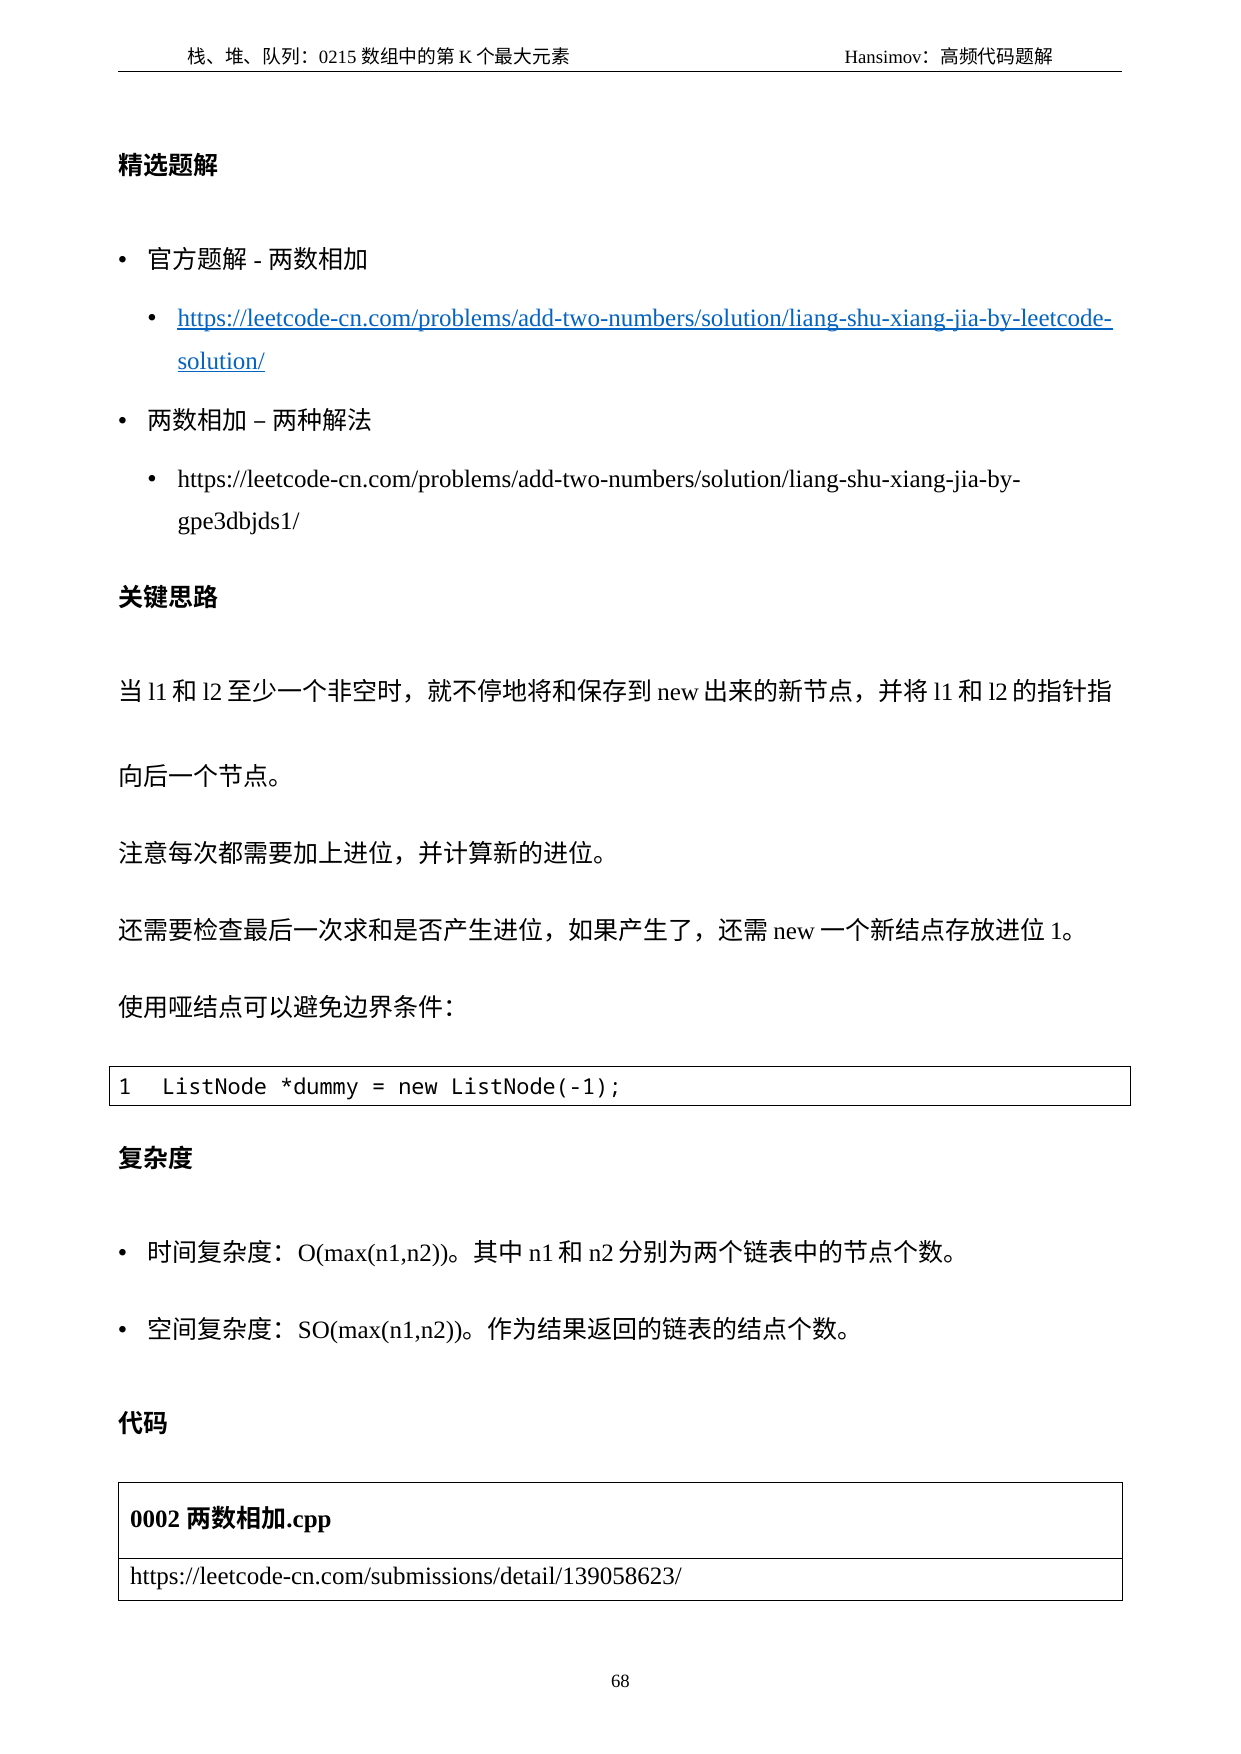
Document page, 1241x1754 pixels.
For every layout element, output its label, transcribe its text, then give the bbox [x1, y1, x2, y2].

subtitle 代码 [118, 1388, 1097, 1456]
table_cell https://leetcode-cn.com/submissions/detail/139058623/ [119, 1559, 1122, 1600]
subtitle 复杂度 [118, 1123, 1097, 1191]
text 当l1和l2至少一个非空时，就不停地将和保存到new出来的新节点，并将l1和l2的指针指向后一个节点。 [118, 656, 1122, 809]
table_header 0002 两数相加.cpp [119, 1483, 1122, 1558]
text 时间复杂度：O(max(n1,n2))。其中n1和n2分别为两个链表中的节点个数。 [118, 1217, 1122, 1285]
text https://leetcode-cn.com/problems/add-two-numbers/solution/liang-shu-xiang-jia-by-leetcode-solution/ [148, 301, 1122, 377]
text 空间复杂度：SO(max(n1,n2))。作为结果返回的链表的结点个数。 [118, 1294, 1122, 1362]
text https://leetcode-cn.com/problems/add-two-numbers/solution/liang-shu-xiang-jia-by-gpe3dbjds1/ [148, 461, 1122, 538]
subtitle 关键思路 [118, 562, 1097, 630]
text 注意每次都需要加上进位，并计算新的进位。 [118, 818, 1122, 886]
list ListNode *dummy = new ListNode(-1); [110, 1067, 1130, 1105]
list 使用哑结点可以避免边界条件： [118, 972, 1122, 1039]
text 两数相加 – 两种解法 [118, 384, 1122, 452]
text 官方题解 - 两数相加 [118, 224, 1122, 292]
subtitle 精选题解 [118, 130, 1097, 198]
text 还需要检查最后一次求和是否产生进位，如果产生了，还需new一个新结点存放进位1。 [118, 895, 1122, 963]
